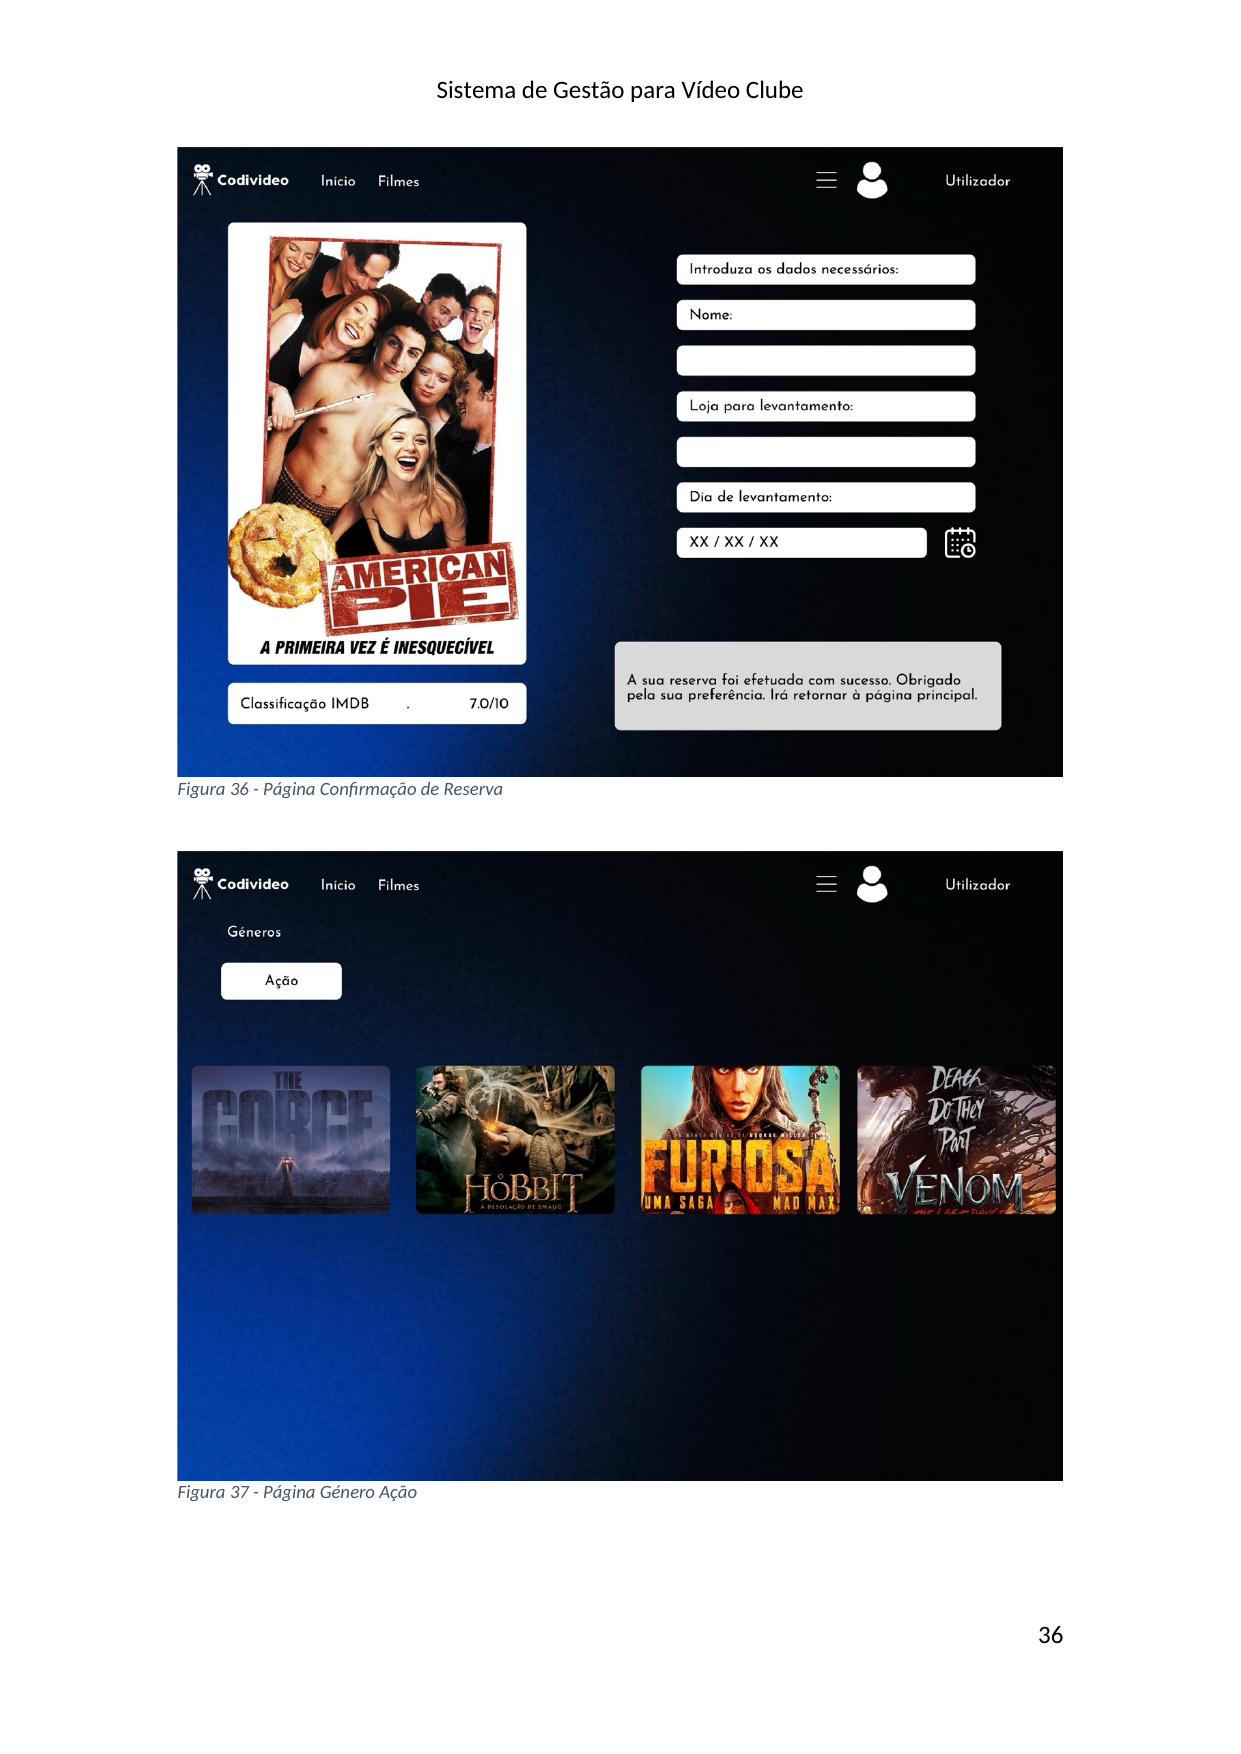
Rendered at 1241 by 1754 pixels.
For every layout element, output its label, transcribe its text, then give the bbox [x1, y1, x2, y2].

text Figura - Página Género Ação [177, 1481, 1063, 1503]
picture [177, 851, 1063, 1481]
picture [177, 147, 1063, 777]
text Figura - Página Confirmação de Reserva [177, 777, 1063, 800]
